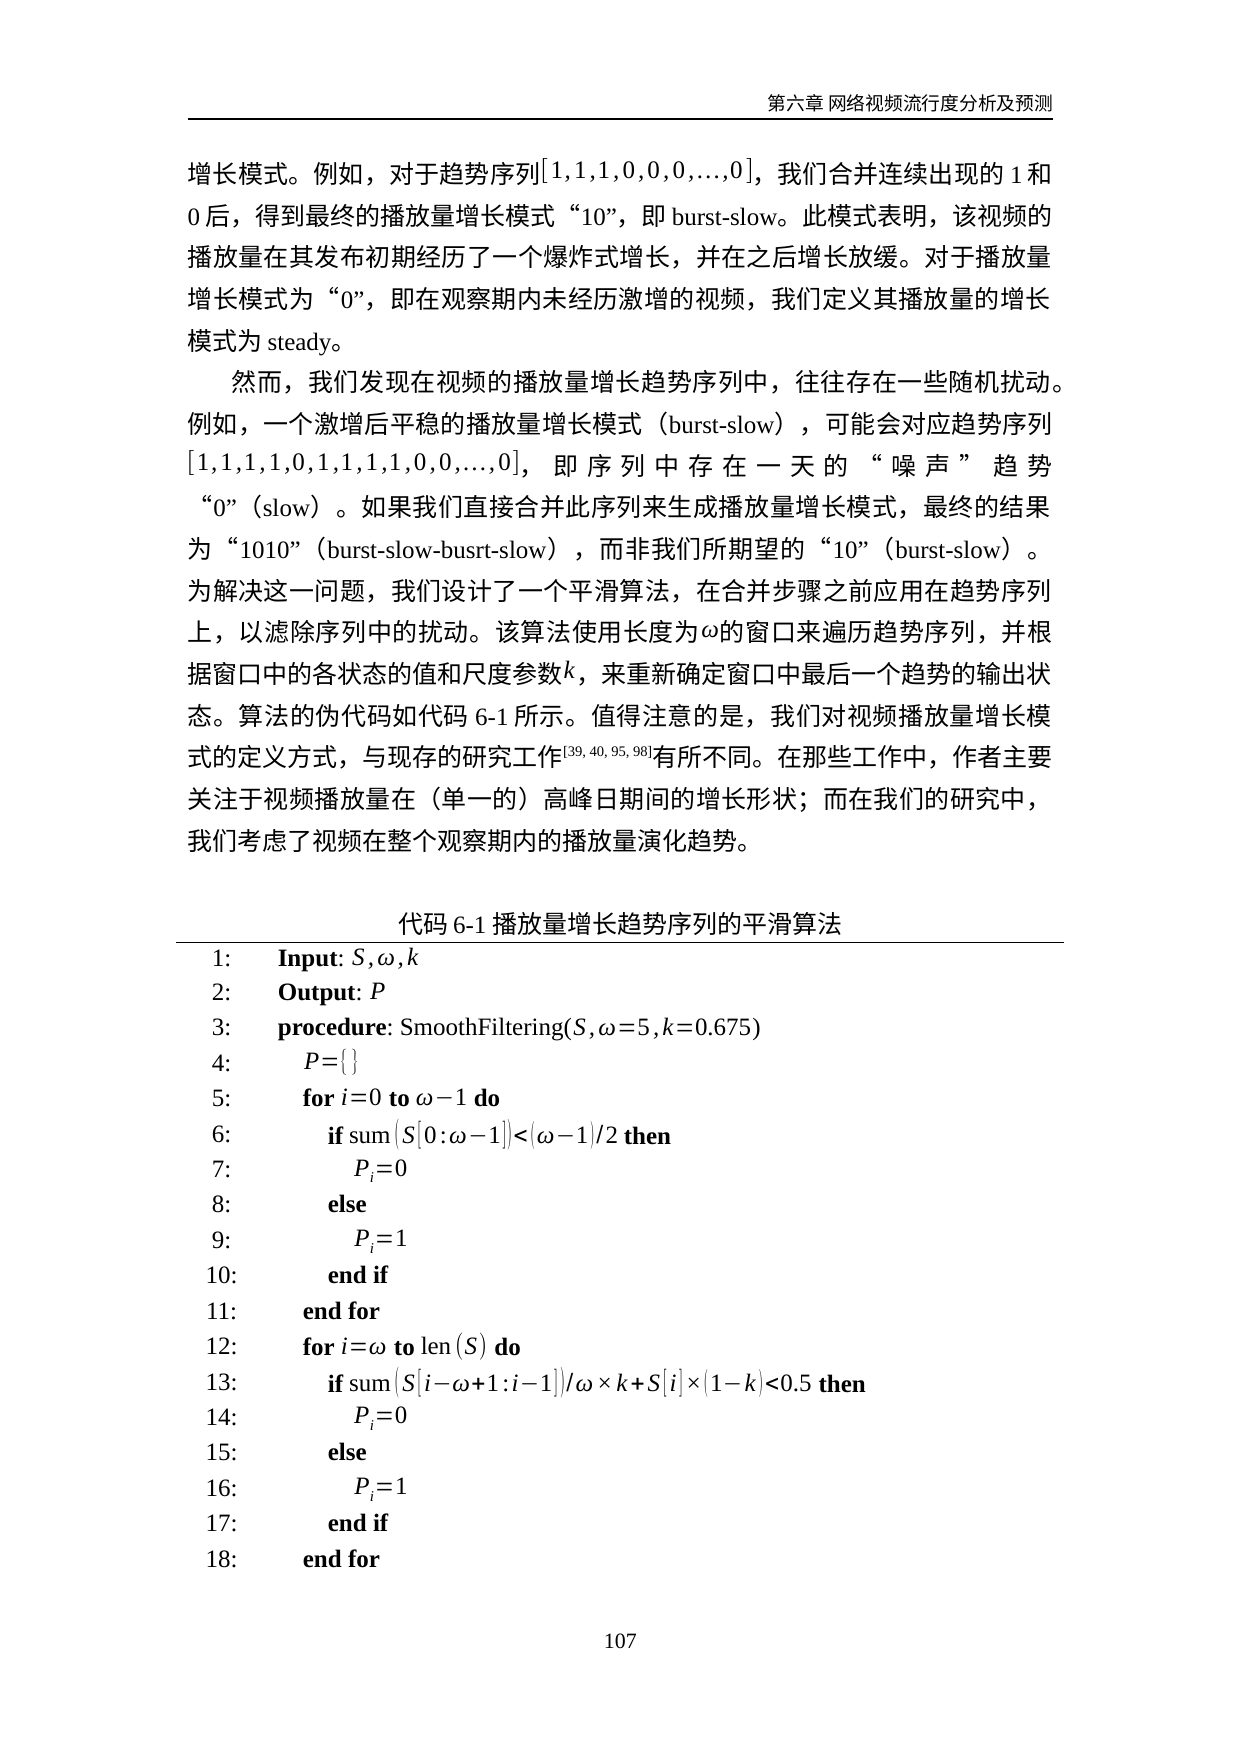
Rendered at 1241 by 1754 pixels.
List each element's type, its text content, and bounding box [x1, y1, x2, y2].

table_cell [266, 1154, 1064, 1189]
table_cell [266, 1473, 1064, 1508]
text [187, 150, 1053, 358]
table_cell end if [266, 1508, 1064, 1544]
table_cell if then [266, 1367, 1064, 1402]
text 然而，我们发现在视频的播放量增长趋势序列中，往往存在一些随机扰动。例如，一个激增后平稳的播放量增长模式（burst-slow），可能会对应趋势序列，即序列中存在一天的“噪声”趋势“0”（slow）。如果我们直接合并此序列来生成播放量增长模式，最终的结果为“1010”（burst-slow-busrt-slow），而非我们所期望的“10”（burst-slow）。为解决这一问题，我们设计了一个平滑算法，在合并步骤之前应用在趋势序列上，以滤除序列中的扰动。该算法使用长度为的窗口来遍历趋势序列，并根据窗口中的各状态的值和尺度参数，来重新确定窗口中最后一个趋势的输出状态。算法的伪代码如代码6-1所示。值得注意的是，我们对视频播放量增长模式的定义方式，与现存的研究工作[39, 40, 95, 98]有所不同。在那些工作中，作者主要关注于视频播放量在（单一的）高峰日期间的增长形状；而在我们的研究中，我们考虑了视频在整个观察期内的播放量演化趋势。 [187, 358, 1053, 858]
table_cell end for [266, 1544, 1064, 1579]
table_cell 12: [176, 1331, 266, 1367]
table_header Input: [266, 943, 1064, 977]
table_cell 16: [176, 1473, 266, 1508]
table_cell 4: [176, 1048, 266, 1083]
table_cell 18: [176, 1544, 266, 1579]
table_cell end for [266, 1296, 1064, 1331]
table_cell 8: [176, 1190, 266, 1225]
table_cell 13: [176, 1367, 266, 1402]
table_cell 17: [176, 1508, 266, 1544]
table_cell Output: [266, 977, 1064, 1012]
text 代码6-1 播放量增长趋势序列的平滑算法 [187, 900, 1053, 942]
table_cell for to do [266, 1083, 1064, 1119]
table_cell [266, 1225, 1064, 1260]
table_cell 2: [176, 977, 266, 1012]
table_cell 15: [176, 1438, 266, 1473]
table_cell 7: [176, 1154, 266, 1189]
table_cell end if [266, 1260, 1064, 1296]
table_cell 5: [176, 1083, 266, 1119]
table_cell else [266, 1190, 1064, 1225]
table_header 1: [176, 943, 266, 977]
table_cell [266, 1402, 1064, 1437]
table_cell procedure: SmoothFiltering() [266, 1013, 1064, 1048]
table_cell 11: [176, 1296, 266, 1331]
table_cell 10: [176, 1260, 266, 1296]
table_cell 3: [176, 1013, 266, 1048]
table_cell 9: [176, 1225, 266, 1260]
table_cell for to do [266, 1331, 1064, 1367]
table_cell else [266, 1438, 1064, 1473]
table_cell if then [266, 1119, 1064, 1154]
table_cell 6: [176, 1119, 266, 1154]
table_cell [266, 1048, 1064, 1083]
table_cell 14: [176, 1402, 266, 1437]
